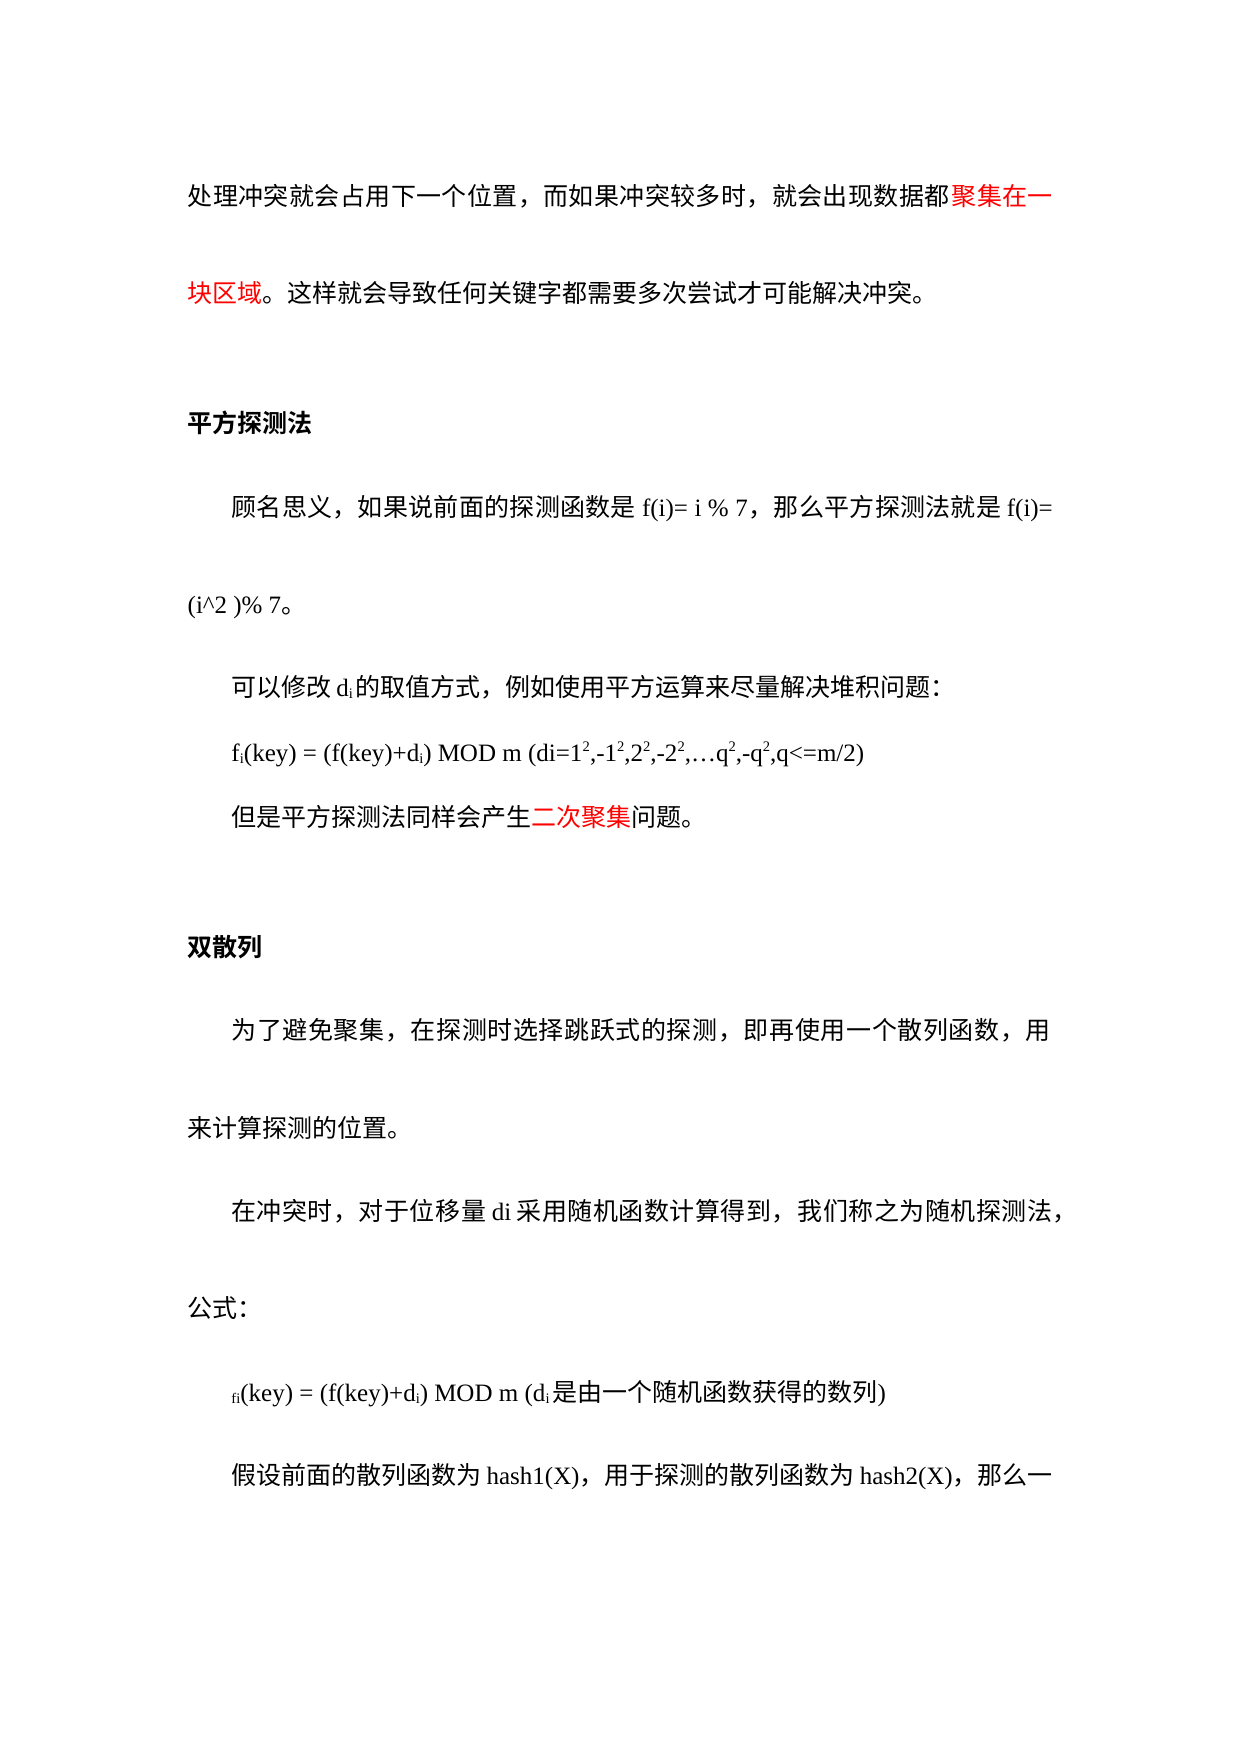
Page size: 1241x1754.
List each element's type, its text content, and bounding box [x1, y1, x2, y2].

text 可以修改di的取值方式，例如使用平方运算来尽量解决堆积问题： [187, 653, 1053, 718]
text fi(key) = (f(key)+di) MOD m (di=12,-12,22,-22,…q2,-q2,q<=m/2) [187, 736, 1053, 769]
text 顾名思义，如果说前面的探测函数是f(i)= i % 7，那么平方探测法就是f(i)= (i^2 )% 7。 [187, 473, 1053, 635]
text fi(key) = (f(key)+di) MOD m (di是由一个随机函数获得的数列) [187, 1358, 1053, 1423]
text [187, 1441, 1053, 1506]
text 在冲突时，对于位移量di采用随机函数计算得到，我们称之为随机探测法，公式： [187, 1177, 1053, 1339]
subtitle 双散列 [187, 913, 1053, 978]
text 为了避免聚集，在探测时选择跳跃式的探测，即再使用一个散列函数，用来计算探测的位置。 [187, 996, 1053, 1159]
text 但是平方探测法同样会产生二次聚集问题。 [187, 783, 1053, 848]
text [187, 162, 1053, 324]
subtitle 平方探测法 [187, 389, 1053, 454]
